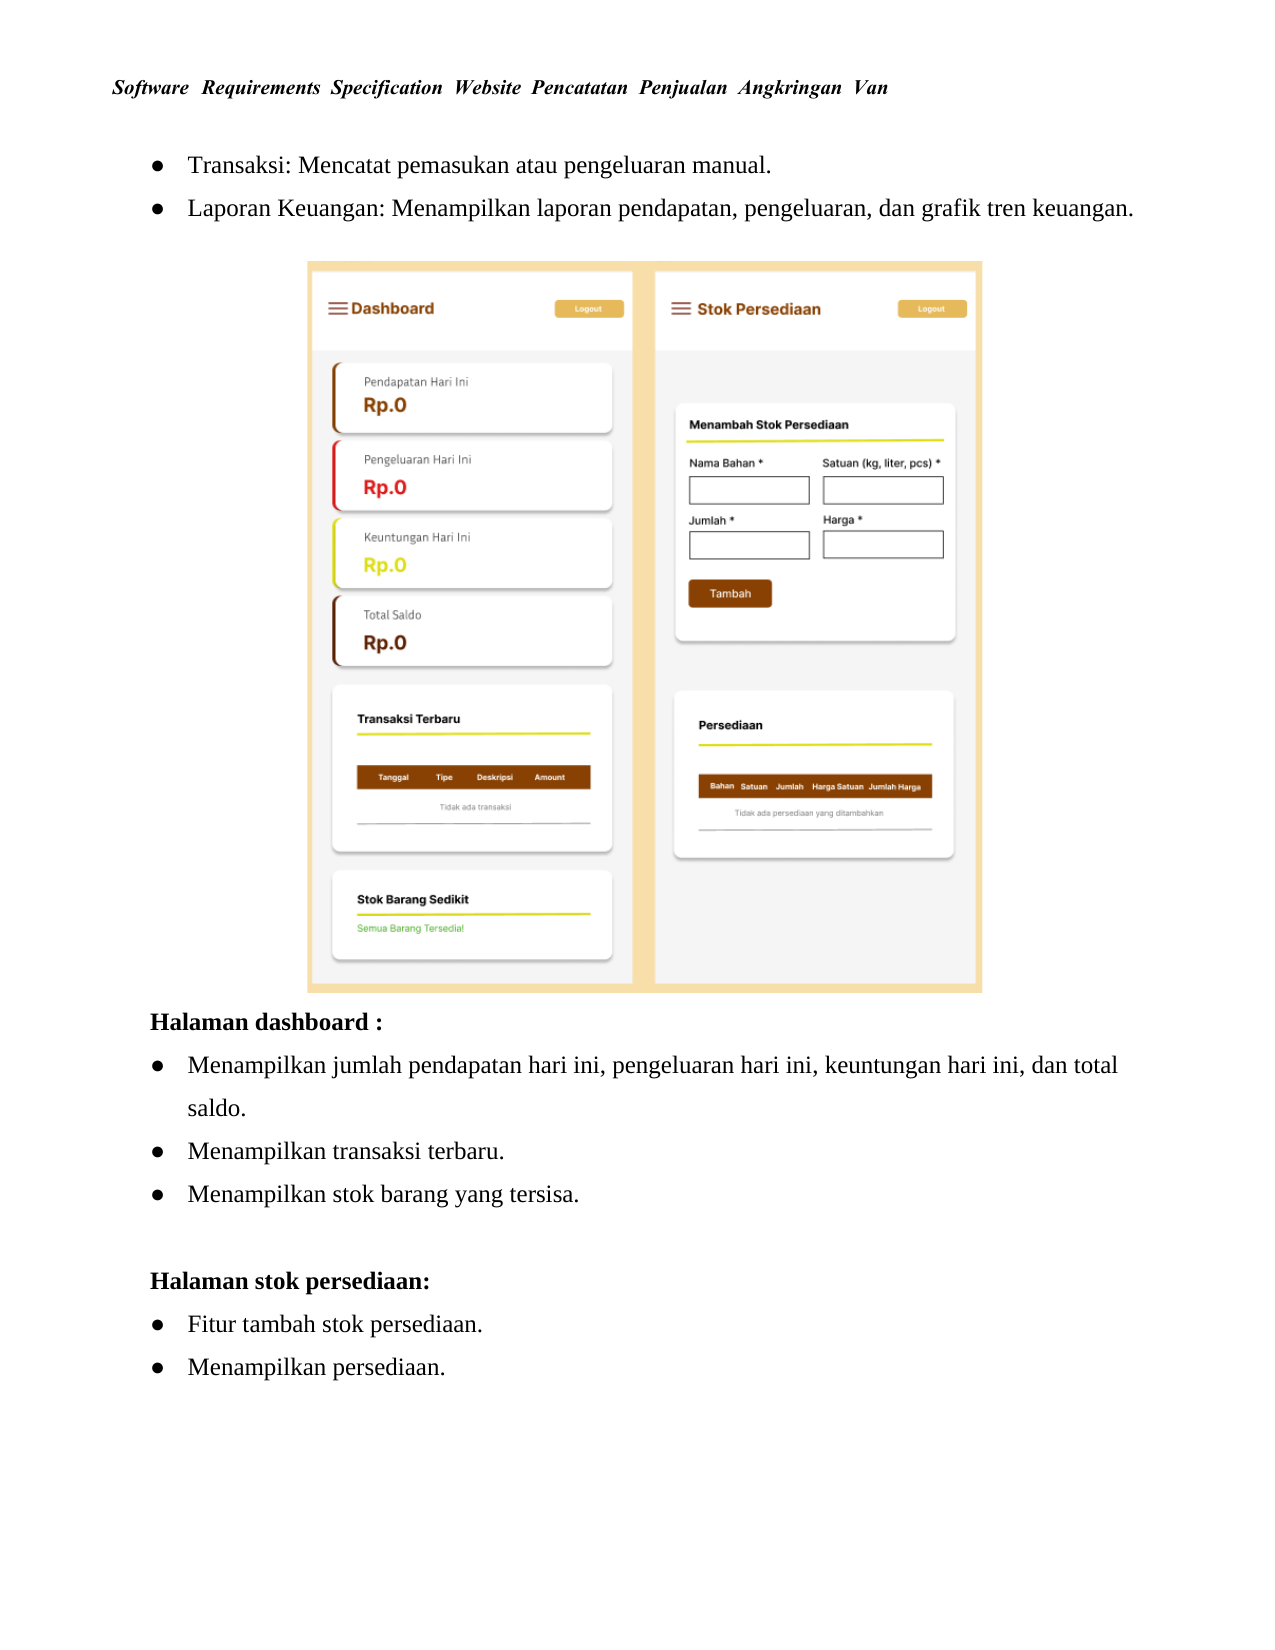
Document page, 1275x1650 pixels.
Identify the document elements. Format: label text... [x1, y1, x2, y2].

list Fitur tambah stok persediaan. [150, 1309, 1140, 1338]
list Laporan Keuangan: Menampilkan laporan pendapatan, pengeluaran, dan grafik tren keuangan. [150, 193, 1140, 222]
picture [307, 261, 983, 993]
list Menampilkan jumlah pendapatan hari ini, pengeluaran hari ini, keuntungan hari ini, dan total saldo. [150, 1050, 1140, 1122]
list Menampilkan stok barang yang tersisa. [150, 1179, 1140, 1208]
text Halaman stok persediaan: [150, 1266, 1140, 1294]
text Halaman dashboard : [150, 1007, 1140, 1036]
list Transaksi: Mencatat pemasukan atau pengeluaran manual. [150, 150, 1140, 179]
list Menampilkan transaksi terbaru. [150, 1136, 1140, 1165]
list Menampilkan persediaan. [150, 1352, 1140, 1381]
